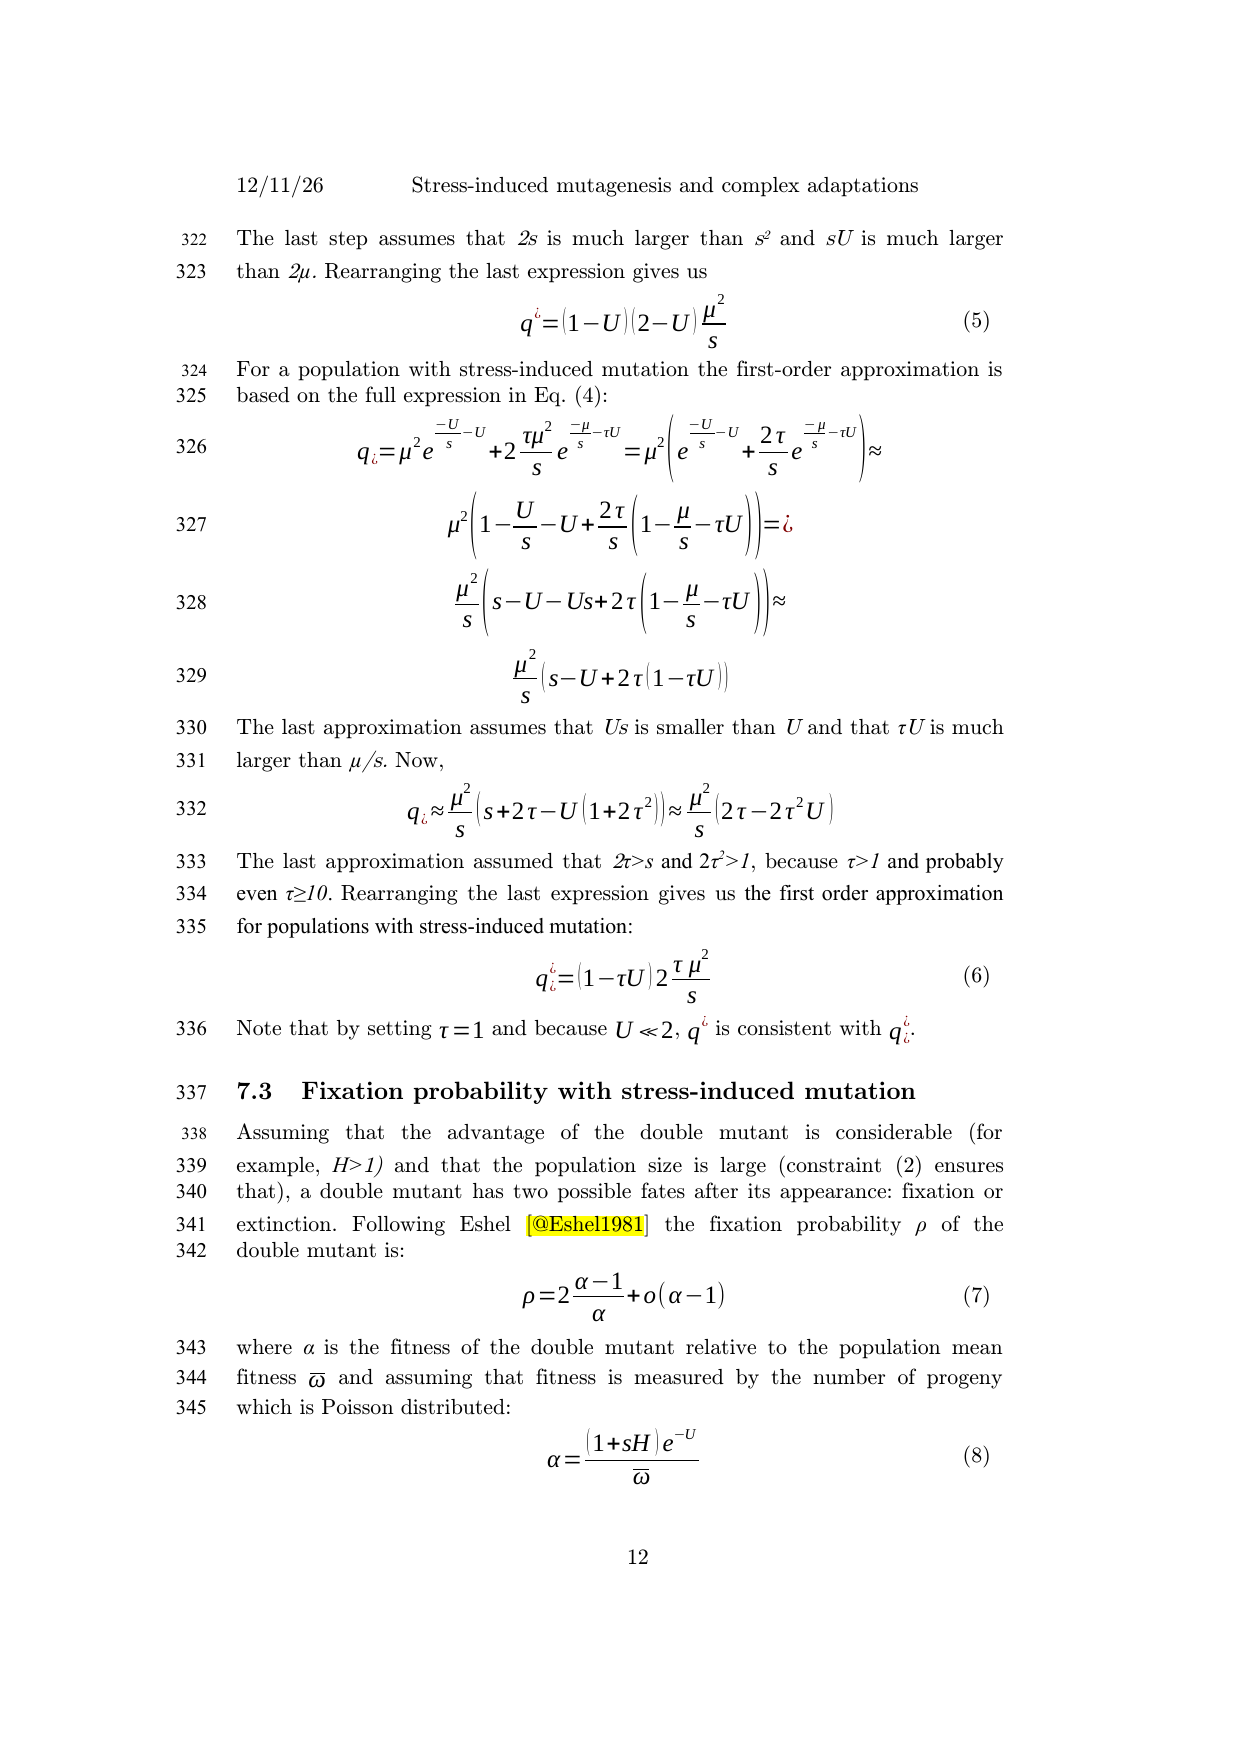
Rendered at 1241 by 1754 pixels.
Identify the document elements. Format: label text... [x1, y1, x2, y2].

table_header [260, 1268, 951, 1334]
text For a population with stress-induced mutation the first-order approximation is based on the full expression in Eq. (4): [236, 361, 1004, 407]
table_header (5) [951, 291, 1028, 361]
table_header (7) [951, 1268, 1028, 1334]
table_header [260, 291, 951, 361]
text where α is the fitness of the double mutant relative to the population mean fitness and assuming that fitness is measured by the number of progeny which is Poisson distributed: [236, 1334, 1004, 1419]
text The last approximation assumed that 2τ>s and 2τ2>1, because τ>1 and probably even τ≥10. Rearranging the last expression gives us the first order approximation for populations with stress-induced mutation: [236, 848, 1004, 938]
table_header (8) [951, 1425, 1028, 1497]
subtitle Fixation probability with stress-induced mutation [236, 1082, 1004, 1105]
text Note that by setting and because , is consistent with . [236, 1016, 1004, 1045]
text Assuming that the advantage of the double mutant is considerable (for example, H>1) and that the population size is large (constraint (2) ensures that), a double mutant has two possible fates after its appearance: fixation or extinction. Following Eshel [@Eshel1981] the fixation probability ρ of the double mutant is: [236, 1124, 1004, 1262]
table_header [260, 1425, 951, 1497]
table_header (6) [951, 946, 1028, 1016]
text The last approximation assumes that Us is smaller than U and that τU is much larger than µ/s. Now, [236, 714, 1004, 772]
table_header [260, 946, 951, 1016]
text The last step assumes that 2s is much larger than s2 and sU is much larger than 2µ. Rearranging the last expression gives us [236, 230, 1004, 283]
